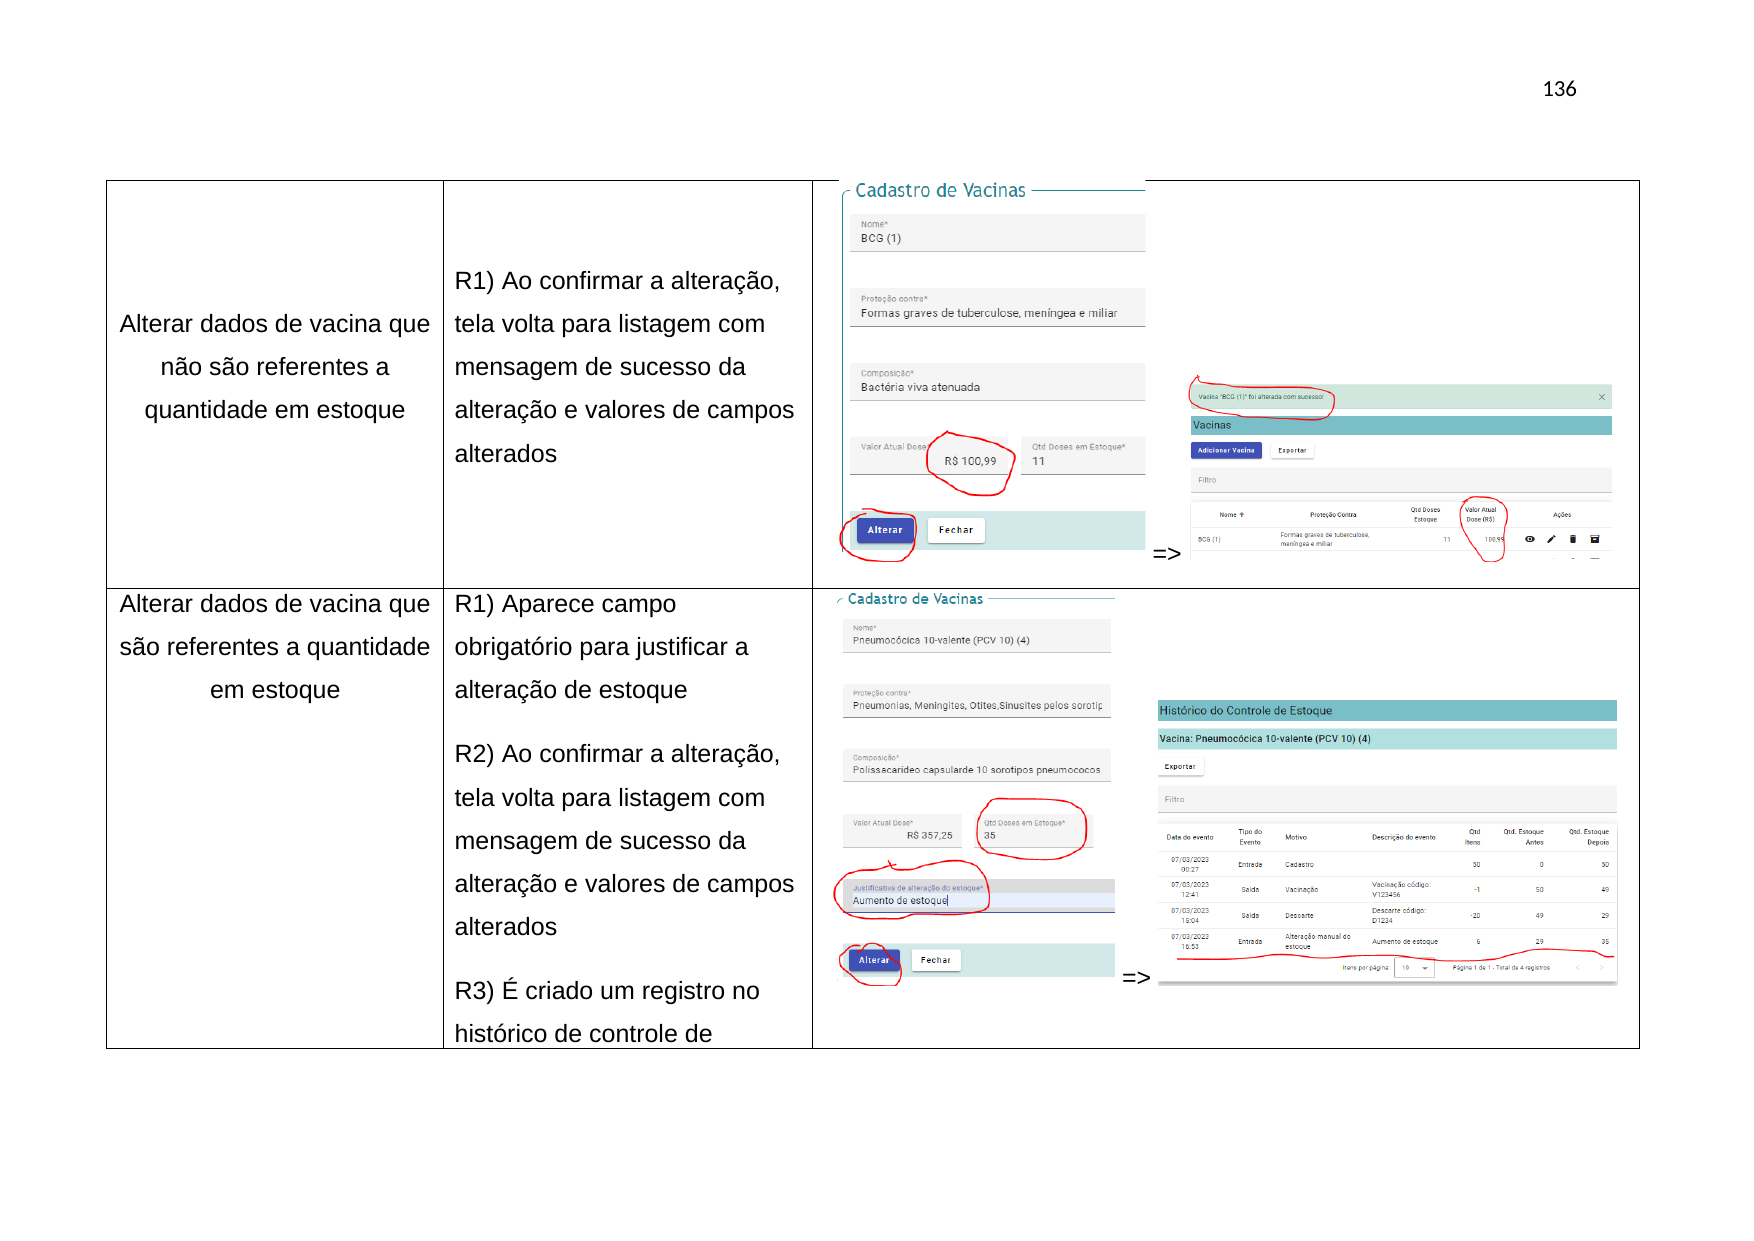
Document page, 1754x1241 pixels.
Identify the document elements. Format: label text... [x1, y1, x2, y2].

picture [1158, 700, 1618, 986]
table_cell R1) Ao confirmar a alteração, tela volta para listagem com mensagem de sucesso da alteração e valores de campos alterados [444, 181, 812, 588]
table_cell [444, 589, 812, 1048]
picture [839, 180, 1146, 562]
table_cell => [813, 181, 1639, 588]
table_cell => [813, 589, 1639, 1048]
picture [1188, 374, 1612, 562]
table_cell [107, 589, 443, 1048]
table_cell Alterar dados de vacina que não são referentes a quantidade em estoque [107, 181, 443, 588]
picture [833, 589, 1115, 986]
